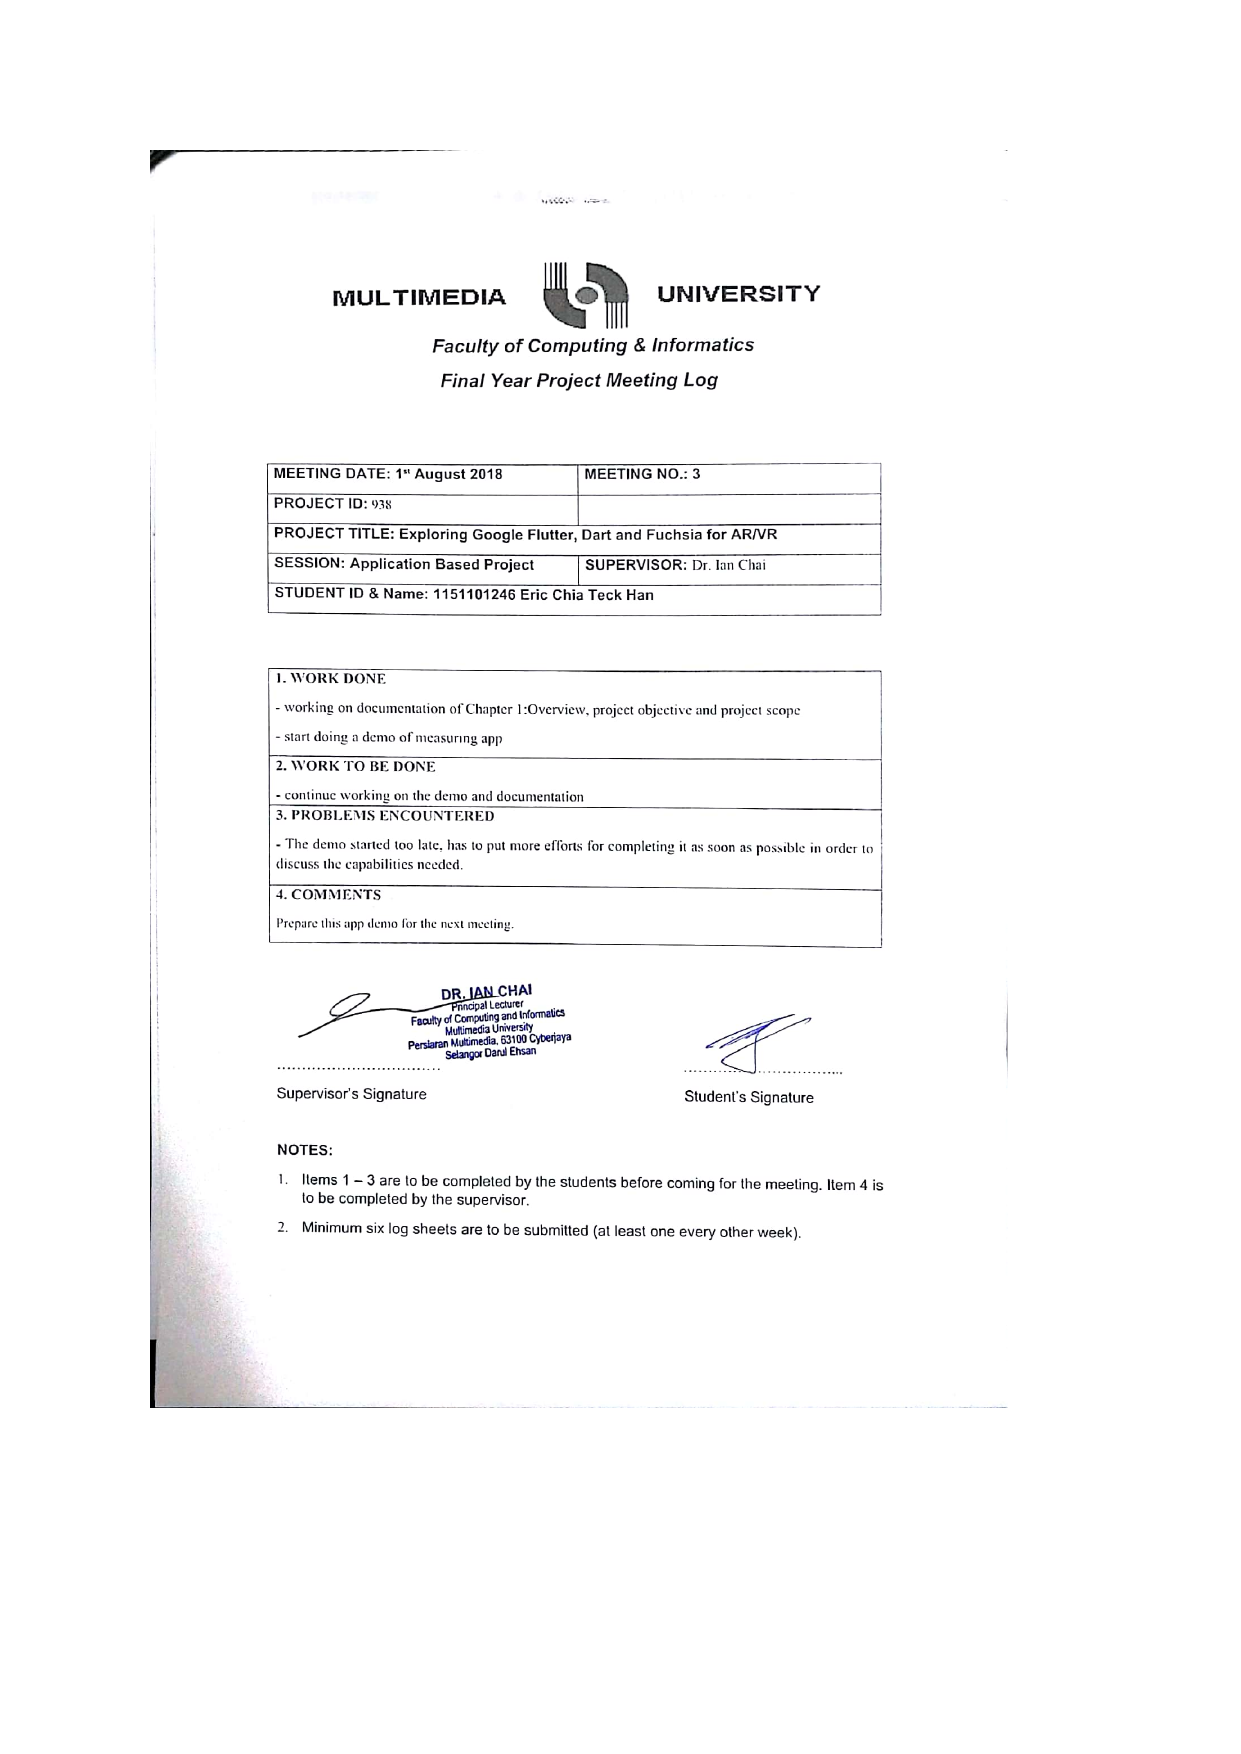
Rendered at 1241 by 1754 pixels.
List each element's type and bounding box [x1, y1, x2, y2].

picture [150, 150, 1008, 1408]
